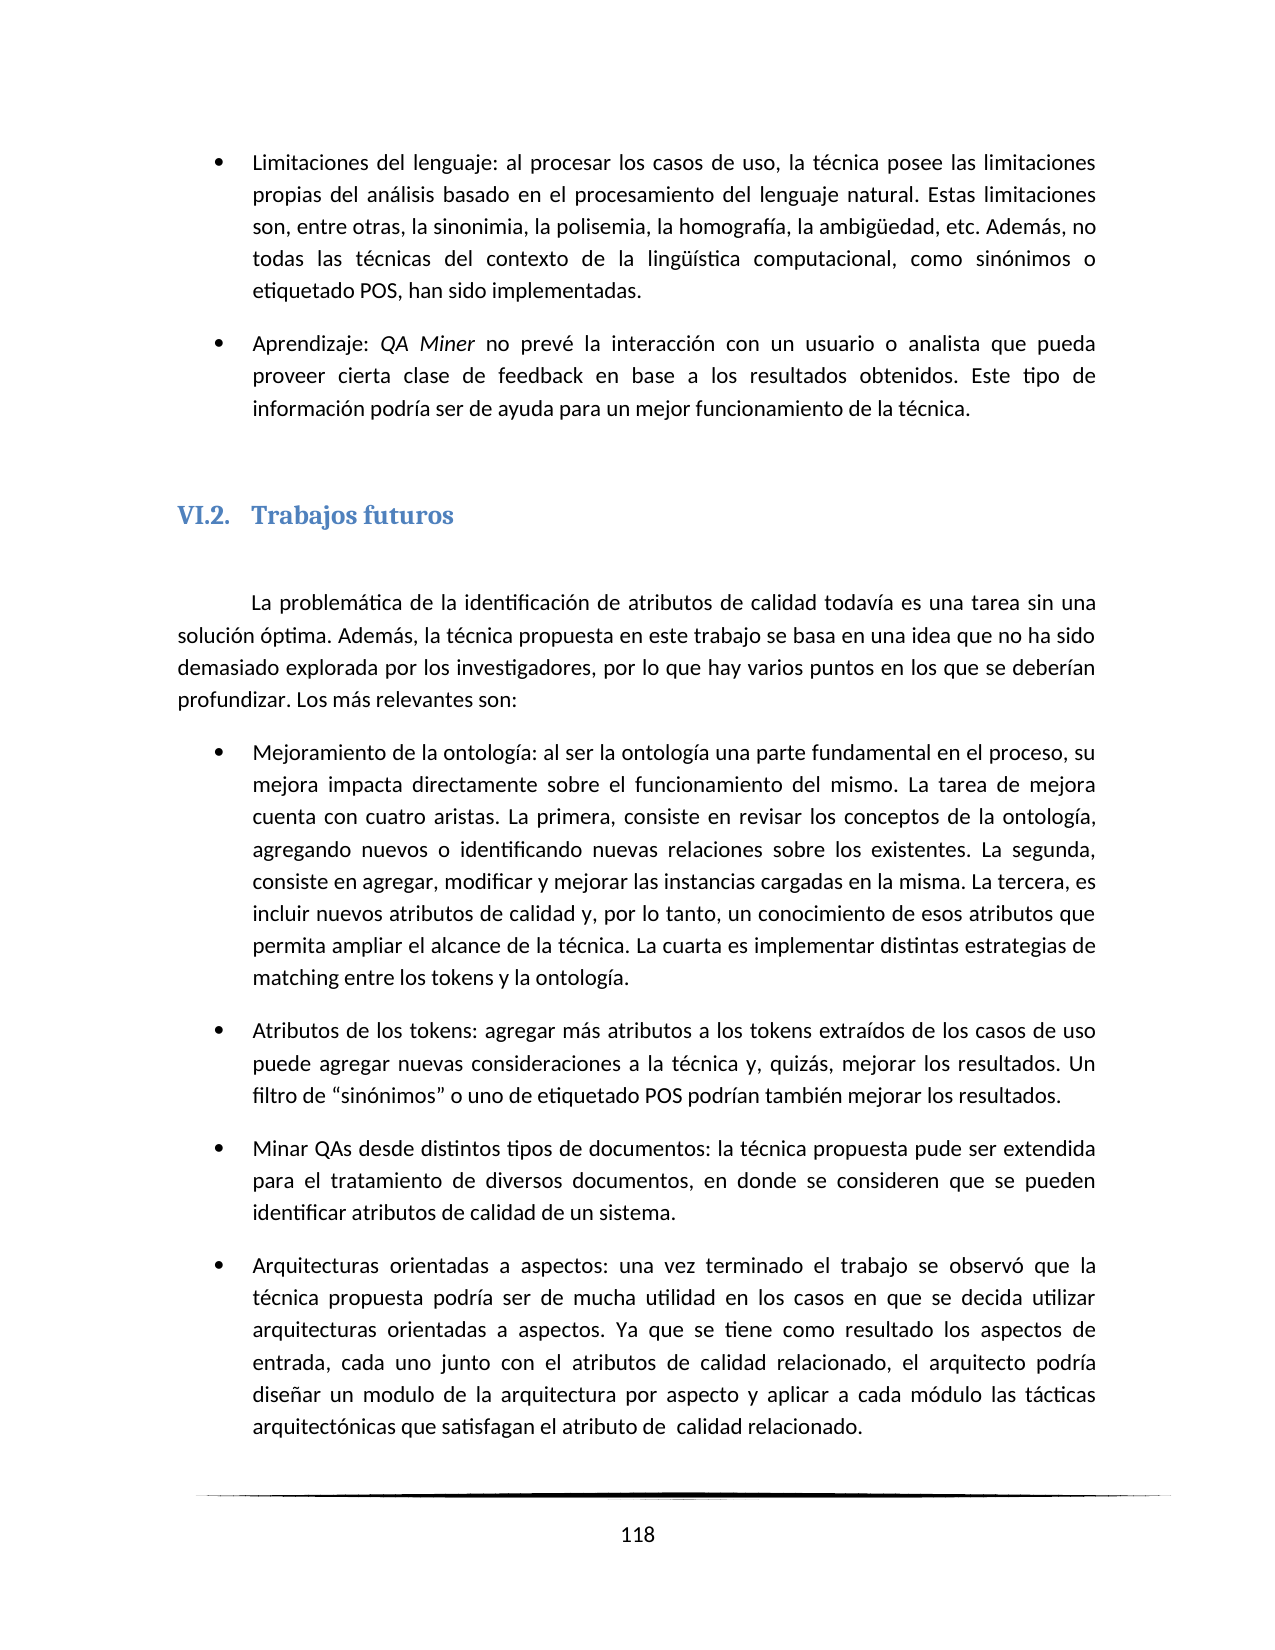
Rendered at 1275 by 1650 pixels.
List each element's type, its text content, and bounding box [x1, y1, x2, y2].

list Mejoramiento de la ontología: al ser la ontología una parte fundamental en el proceso, su mejora impacta directamente sobre el funcionamiento del mismo. La tarea de mejora cuenta con cuatro aristas. La primera, consiste en revisar los conceptos de la ontología, agregando nuevos o identificando nuevas relaciones sobre los existentes. La segunda, consiste en agregar, modificar y mejorar las instancias cargadas en la misma. La tercera, es incluir nuevos atributos de calidad y, por lo tanto, un conocimiento de esos atributos que permita ampliar el alcance de la técnica. La cuarta es implementar distintas estrategias de matching entre los tokens y la ontología. [215, 738, 1098, 991]
list Arquitecturas orientadas a aspectos: una vez terminado el trabajo se observó que la técnica propuesta podría ser de mucha utilidad en los casos en que se decida utilizar arquitecturas orientadas a aspectos. Ya que se tiene como resultado los aspectos de entrada, cada uno junto con el atributos de calidad relacionado, el arquitecto podría diseñar un modulo de la arquitectura por aspecto y aplicar a cada módulo las tácticas arquitectónicas que satisfagan el atributo de calidad relacionado. [215, 1251, 1098, 1440]
list Atributos de los tokens: agregar más atributos a los tokens extraídos de los casos de uso puede agregar nuevas consideraciones a la técnica y, quizás, mejorar los resultados. Un filtro de “sinónimos” o uno de etiquetado POS podrían también mejorar los resultados. [215, 1016, 1098, 1109]
list Limitaciones del lenguaje: al procesar los casos de uso, la técnica posee las limitaciones propias del análisis basado en el procesamiento del lenguaje natural. Estas limitaciones son, entre otras, la sinonimia, la polisemia, la homografía, la ambigüedad, etc. Además, no todas las técnicas del contexto de la lingüística computacional, como sinónimos o etiquetado POS, han sido implementadas. [215, 148, 1098, 304]
subtitle Trabajos futuros [177, 500, 1098, 531]
list Minar QAs desde distintos tipos de documentos: la técnica propuesta pude ser extendida para el tratamiento de diversos documentos, en donde se consideren que se pueden identificar atributos de calidad de un sistema. [215, 1134, 1098, 1226]
text La problemática de la identificación de atributos de calidad todavía es una tarea sin una solución óptima. Además, la técnica propuesta en este trabajo se basa en una idea que no ha sido demasiado explorada por los investigadores, por lo que hay varios puntos en los que se deberían profundizar. Los más relevantes son: [177, 588, 1098, 713]
picture [195, 1492, 1172, 1500]
list Aprendizaje: QA Miner no prevé la interacción con un usuario o analista que pueda proveer cierta clase de feedback en base a los resultados obtenidos. Este tipo de información podría ser de ayuda para un mejor funcionamiento de la técnica. [215, 329, 1098, 422]
